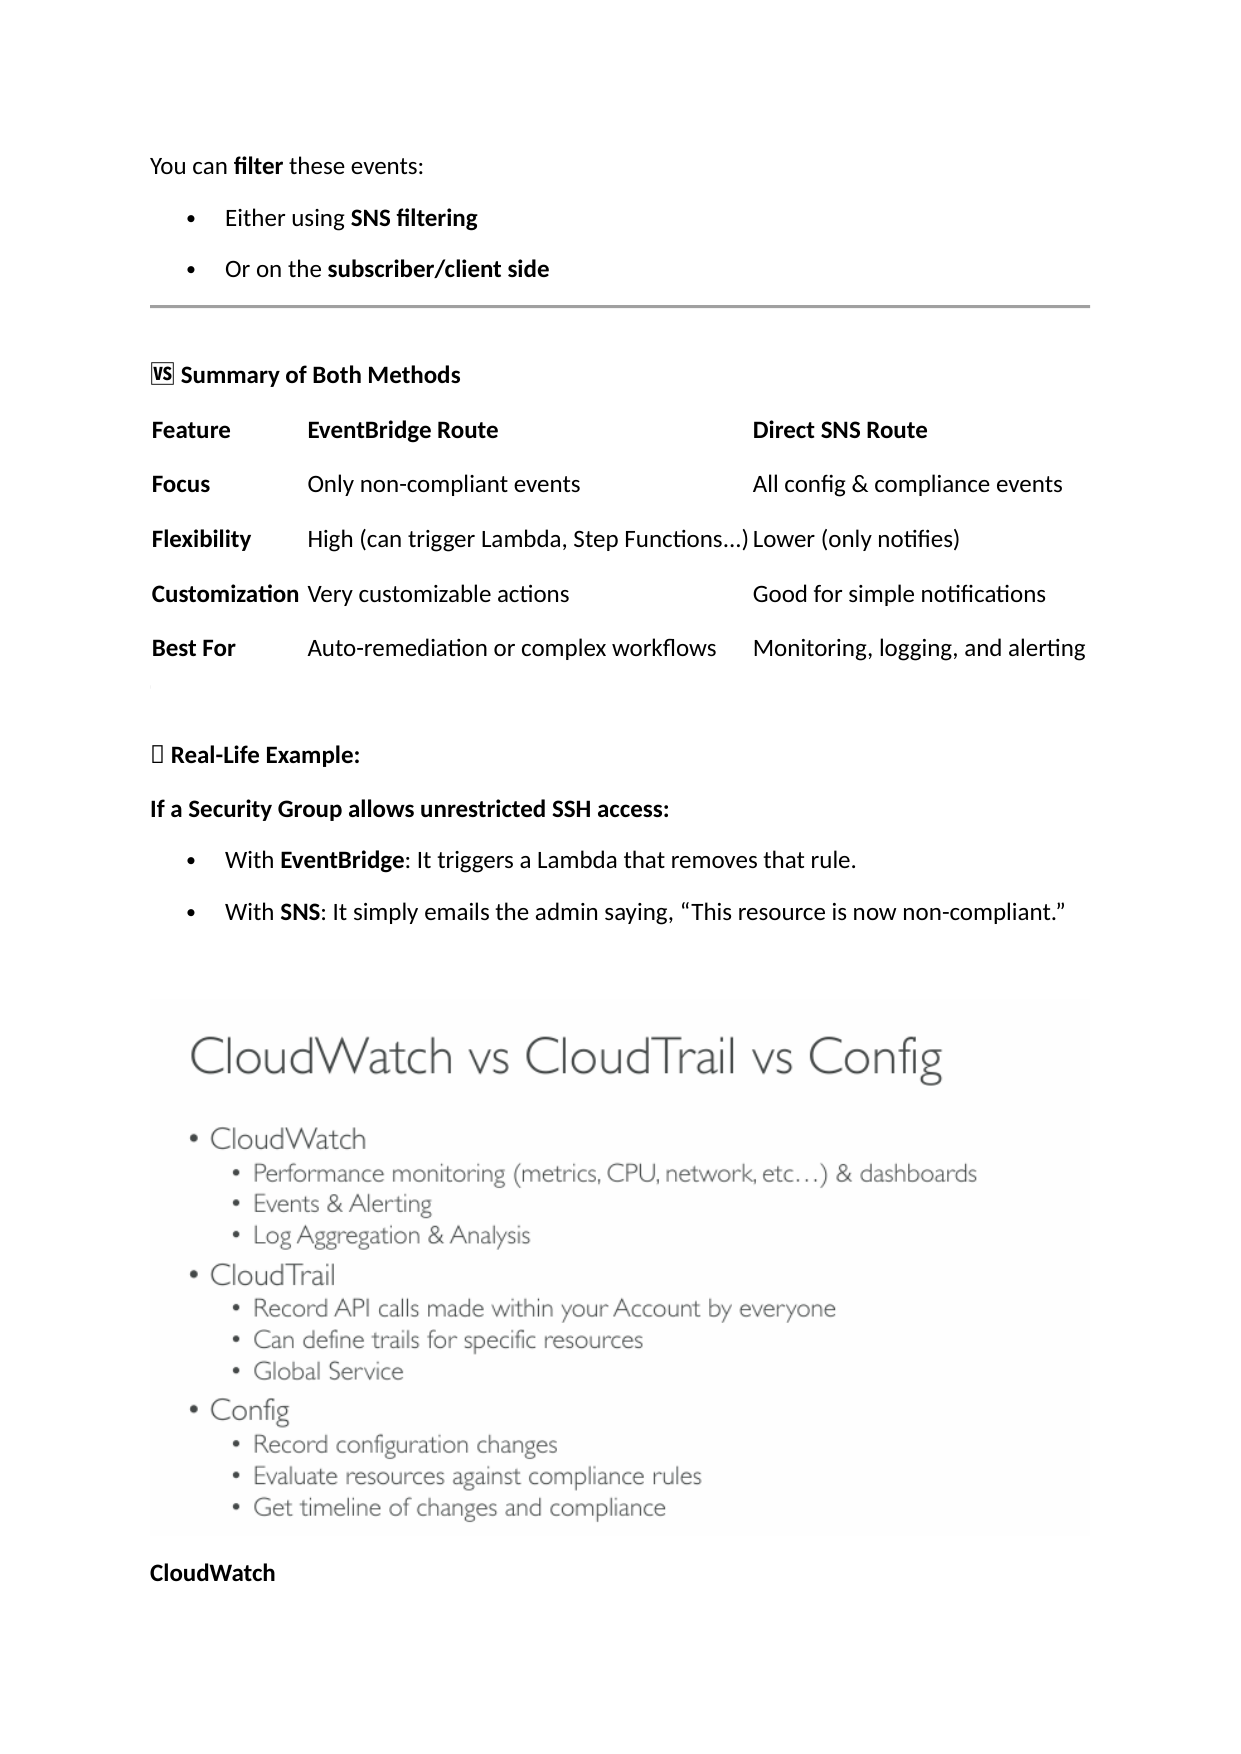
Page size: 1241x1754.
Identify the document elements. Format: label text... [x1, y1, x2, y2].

list With SNS: It simply emails the admin saying, “This resource is now non-compliant.” [187, 896, 1090, 927]
table_cell Auto-remediation or complex workflows [306, 631, 751, 685]
table_cell Lower (only notifies) [751, 522, 1090, 576]
text 🆚 Summary of Both Methods [150, 357, 1090, 391]
table_cell Monitoring, logging, and alerting [751, 631, 1090, 685]
list With EventBridge: It triggers a Lambda that removes that rule. [187, 844, 1090, 875]
text You can filter these events: [150, 150, 1090, 181]
text 🔔 Real-Life Example: [150, 737, 1090, 771]
table_cell Customization [150, 576, 306, 631]
list Or on the subscriber/client side [187, 253, 1090, 284]
list Either using SNS filtering [187, 202, 1090, 232]
table_header Direct SNS Route [751, 413, 1090, 467]
table_header Feature [150, 413, 306, 467]
table_cell High (can trigger Lambda, Step Functions...) [306, 522, 751, 576]
picture [150, 999, 1091, 1536]
table_cell Focus [150, 467, 306, 522]
table_header EventBridge Route [306, 413, 751, 467]
table_cell Best For [150, 631, 306, 685]
text If a Security Group allows unrestricted SSH access: [150, 793, 1090, 823]
table_cell Good for simple notifications [751, 576, 1090, 631]
table_cell All config & compliance events [751, 467, 1090, 522]
table_cell Flexibility [150, 522, 306, 576]
text CloudWatch [150, 1557, 1090, 1587]
table_cell Only non-compliant events [306, 467, 751, 522]
table_cell Very customizable actions [306, 576, 751, 631]
